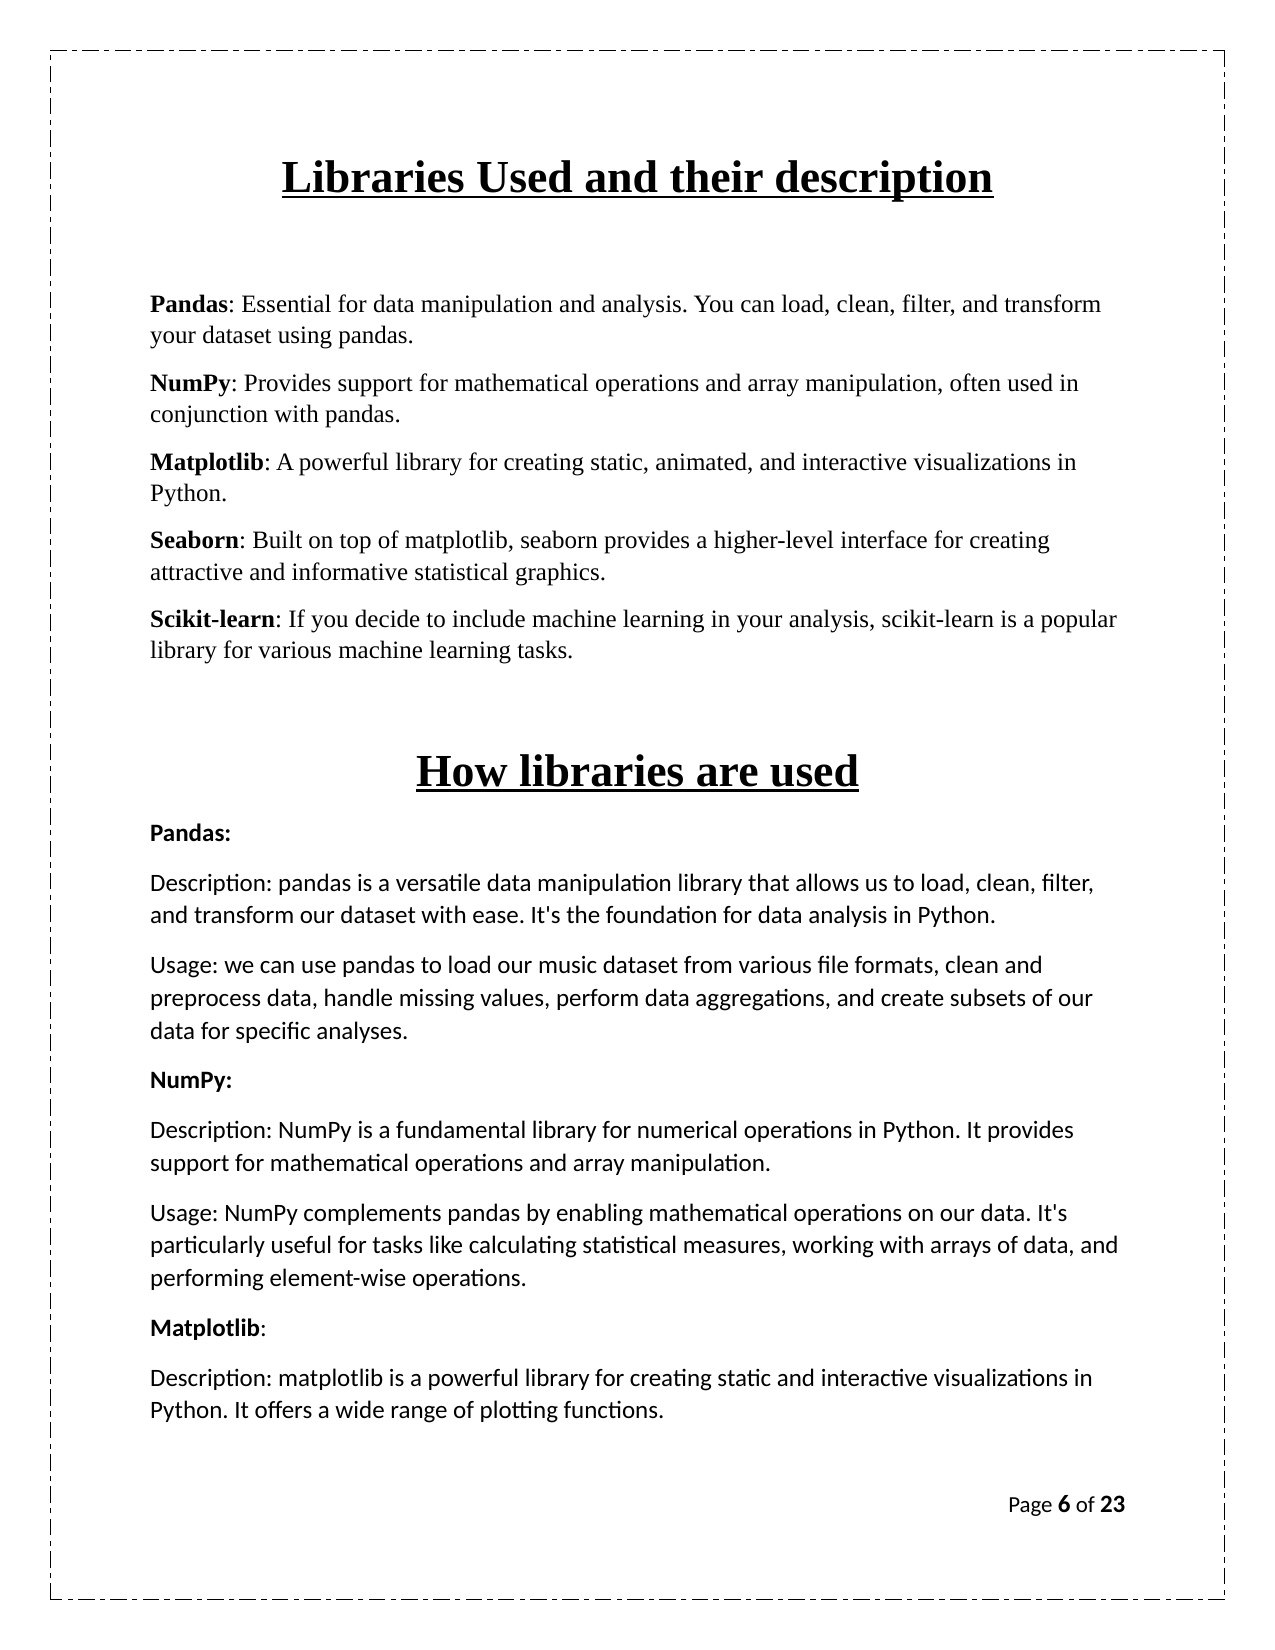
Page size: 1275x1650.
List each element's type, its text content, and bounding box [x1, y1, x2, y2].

text Matplotlib: A powerful library for creating static, animated, and interactive visualizations in Python. [150, 447, 1125, 507]
text Matplotlib: [150, 1312, 1125, 1343]
text Pandas: [150, 817, 1125, 848]
text Libraries Used and their description [150, 150, 1125, 203]
text NumPy: [150, 1065, 1125, 1095]
text Description: matplotlib is a powerful library for creating static and interactive visualizations in Python. It offers a wide range of plotting functions. [150, 1362, 1125, 1425]
text Usage: NumPy complements pandas by enabling mathematical operations on our data. It's particularly useful for tasks like calculating statistical measures, working with arrays of data, and performing element-wise operations. [150, 1197, 1125, 1293]
text NumPy: Provides support for mathematical operations and array manipulation, often used in conjunction with pandas. [150, 368, 1125, 428]
text Seaborn: Built on top of matplotlib, seaborn provides a higher-level interface for creating attractive and informative statistical graphics. [150, 526, 1125, 585]
text How libraries are used [150, 744, 1125, 796]
text Scikit-learn: If you decide to include machine learning in your analysis, scikit-learn is a popular library for various machine learning tasks. [150, 604, 1125, 664]
text Description: NumPy is a fundamental library for numerical operations in Python. It provides support for mathematical operations and array manipulation. [150, 1114, 1125, 1178]
text Pandas: Essential for data manipulation and analysis. You can load, clean, filter, and transform your dataset using pandas. [150, 289, 1125, 349]
text Description: pandas is a versatile data manipulation library that allows us to load, clean, filter, and transform our dataset with ease. It's the foundation for data analysis in Python. [150, 867, 1125, 930]
text Usage: we can use pandas to load our music dataset from various file formats, clean and preprocess data, handle missing values, perform data aggregations, and create subsets of our data for specific analyses. [150, 949, 1125, 1046]
